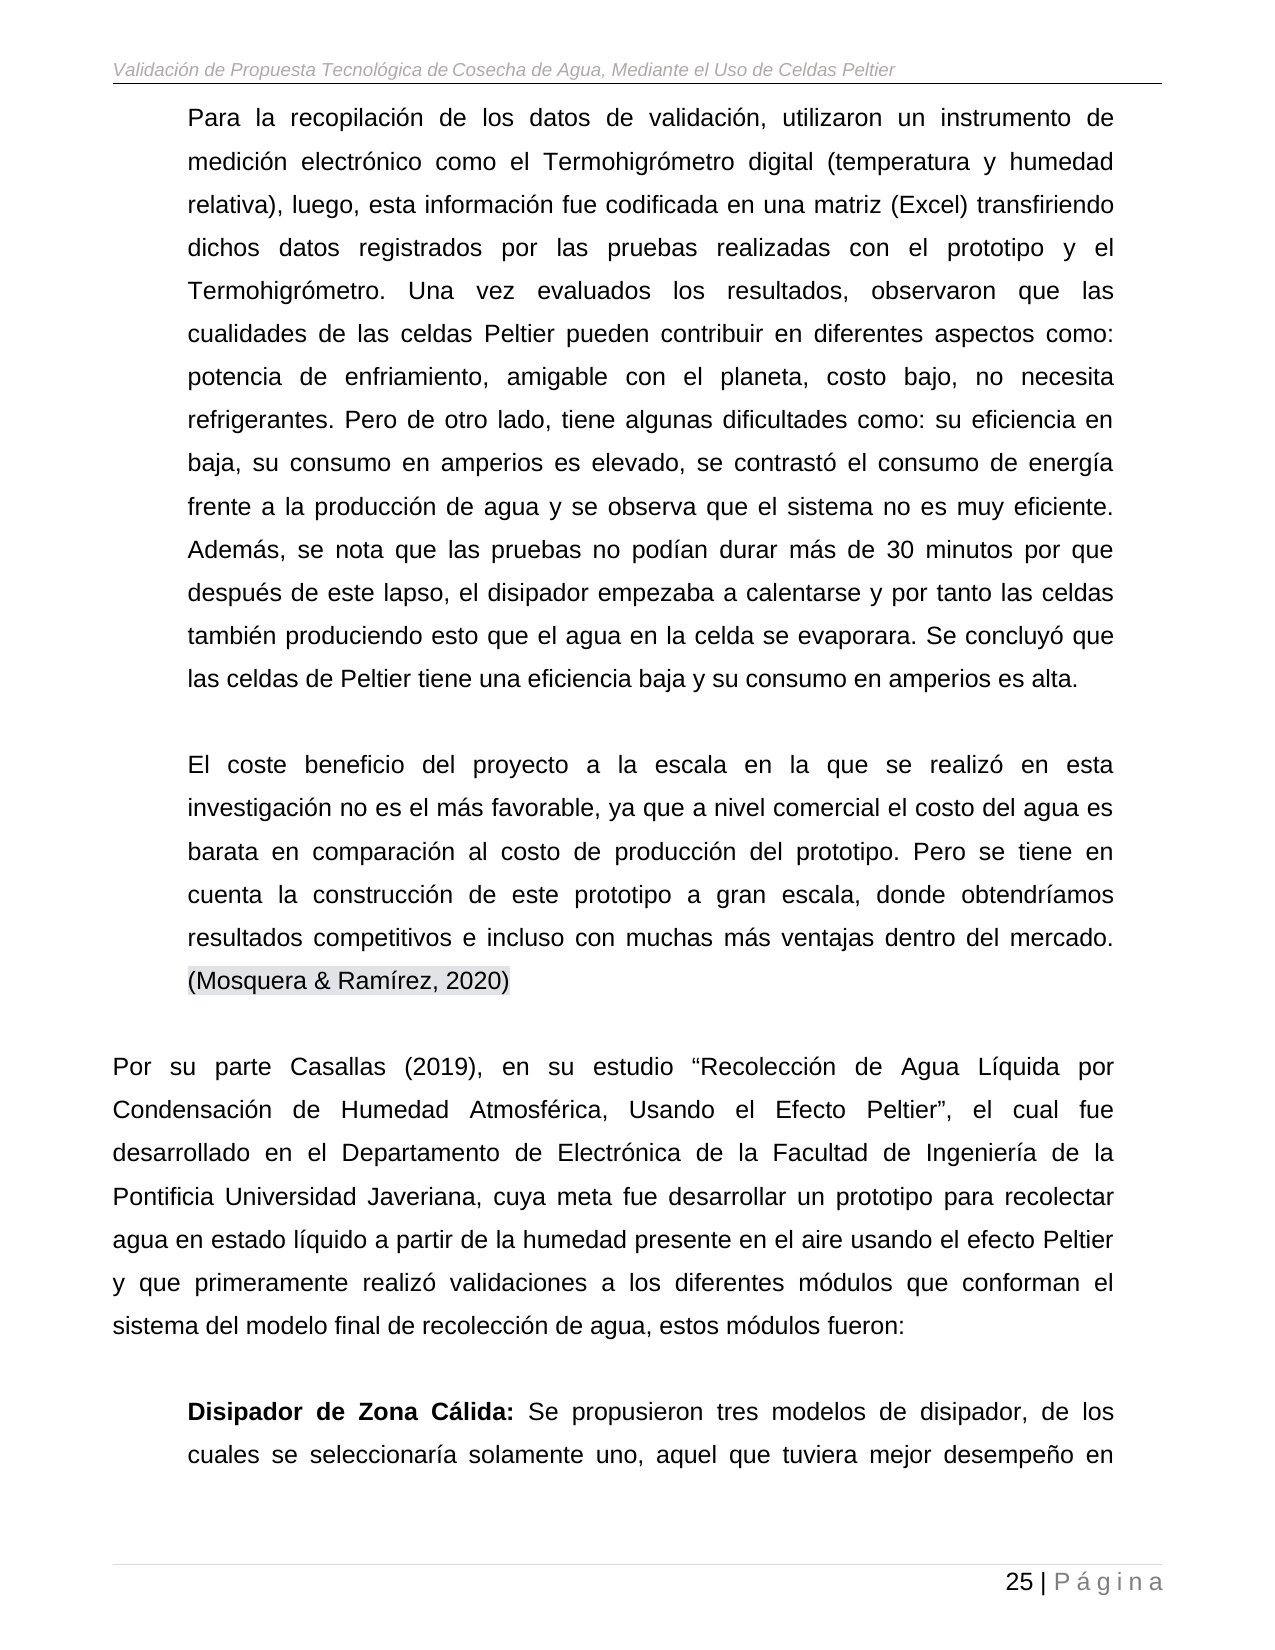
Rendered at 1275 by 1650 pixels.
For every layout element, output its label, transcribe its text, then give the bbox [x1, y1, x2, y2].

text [187, 1397, 1116, 1469]
text Para la recopilación de los datos de validación, utilizaron un instrumento de medición electrónico como el Termohigrómetro digital (temperatura y humedad relativa), luego, esta información fue codificada en una matriz (Excel) transfiriendo dichos datos registrados por las pruebas realizadas con el prototipo y el Termohigrómetro. Una vez evaluados los resultados, observaron que las cualidades de las celdas Peltier pueden contribuir en diferentes aspectos como: potencia de enfriamiento, amigable con el planeta, costo bajo, no necesita refrigerantes. Pero de otro lado, tiene algunas dificultades como: su eficiencia en baja, su consumo en amperios es elevado, se contrastó el consumo de energía frente a la producción de agua y se observa que el sistema no es muy eficiente. Además, se nota que las pruebas no podían durar más de 30 minutos por que después de este lapso, el disipador empezaba a calentarse y por tanto las celdas también produciendo esto que el agua en la celda se evaporara. Se concluyó que las celdas de Peltier tiene una eficiencia baja y su consumo en amperios es alta. [187, 103, 1116, 693]
text El coste beneficio del proyecto a la escala en la que se realizó en esta investigación no es el más favorable, ya que a nivel comercial el costo del agua es barata en comparación al costo de producción del prototipo. Pero se tiene en cuenta la construcción de este prototipo a gran escala, donde obtendríamos resultados competitivos e incluso con muchas más ventajas dentro del mercado. (Mosquera & Ramírez, 2020) [187, 750, 1116, 995]
text Por su parte Casallas (2019), en su estudio “Recolección de Agua Líquida por Condensación de Humedad Atmosférica, Usando el Efecto Peltier”, el cual fue desarrollado en el Departamento de Electrónica de la Facultad de Ingeniería de la Pontificia Universidad Javeriana, cuya meta fue desarrollar un prototipo para recolectar agua en estado líquido a partir de la humedad presente en el aire usando el efecto Peltier y que primeramente realizó validaciones a los diferentes módulos que conforman el sistema del modelo final de recolección de agua, estos módulos fueron: [112, 1052, 1116, 1340]
